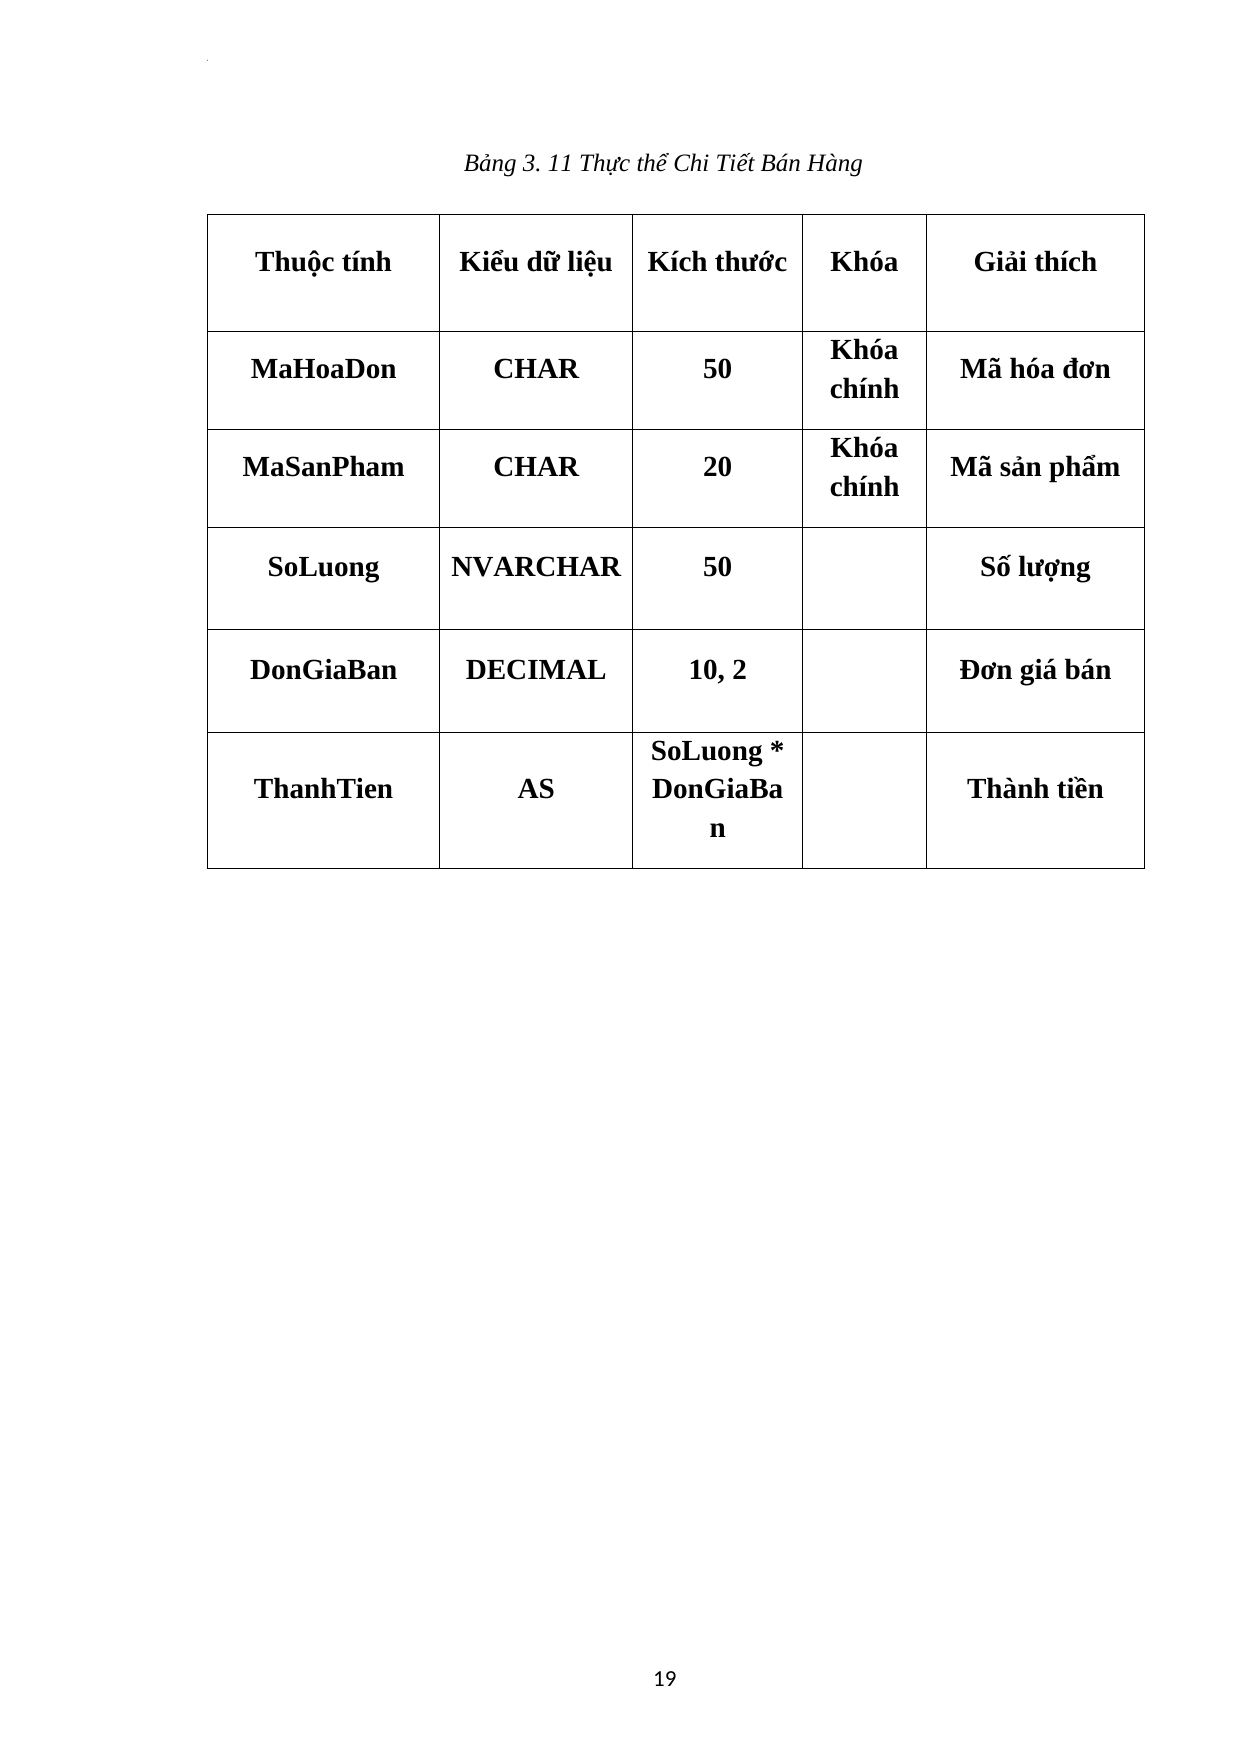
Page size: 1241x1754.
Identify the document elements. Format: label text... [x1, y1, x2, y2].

table_cell Mã hóa đơn [927, 332, 1144, 429]
table_header Khóa [803, 215, 926, 331]
table_header Thuộc tính [208, 215, 439, 331]
table_cell ThanhTien [208, 733, 439, 868]
table_cell Khóa chính [803, 332, 926, 429]
table_cell Thành tiền [927, 733, 1144, 868]
table_cell Số lượng [927, 528, 1144, 629]
table_cell Khóa chính [803, 430, 926, 527]
text Bảng 3. 11 Thực thể Chi Tiết Bán Hàng [207, 148, 1122, 176]
table_cell 50 [633, 528, 802, 629]
table_cell 50 [633, 332, 802, 429]
table_cell [803, 733, 926, 868]
table_cell MaHoaDon [208, 332, 439, 429]
table_cell NVARCHAR [440, 528, 632, 629]
table_cell MaSanPham [208, 430, 439, 527]
table_header Kiểu dữ liệu [440, 215, 632, 331]
table_cell CHAR [440, 332, 632, 429]
table_header Giải thích [927, 215, 1144, 331]
table_header Kích thước [633, 215, 802, 331]
table_cell 20 [633, 430, 802, 527]
table_cell SoLuong [208, 528, 439, 629]
table_cell Đơn giá bán [927, 630, 1144, 732]
table_cell DECIMAL [440, 630, 632, 732]
table_cell [803, 528, 926, 629]
table_cell CHAR [440, 430, 632, 527]
table_cell DonGiaBan [208, 630, 439, 732]
table_cell 10, 2 [633, 630, 802, 732]
table_cell [803, 630, 926, 732]
table_cell AS [440, 733, 632, 868]
table_cell Mã sản phẩm [927, 430, 1144, 527]
table_cell SoLuong * DonGiaBan [633, 733, 802, 868]
